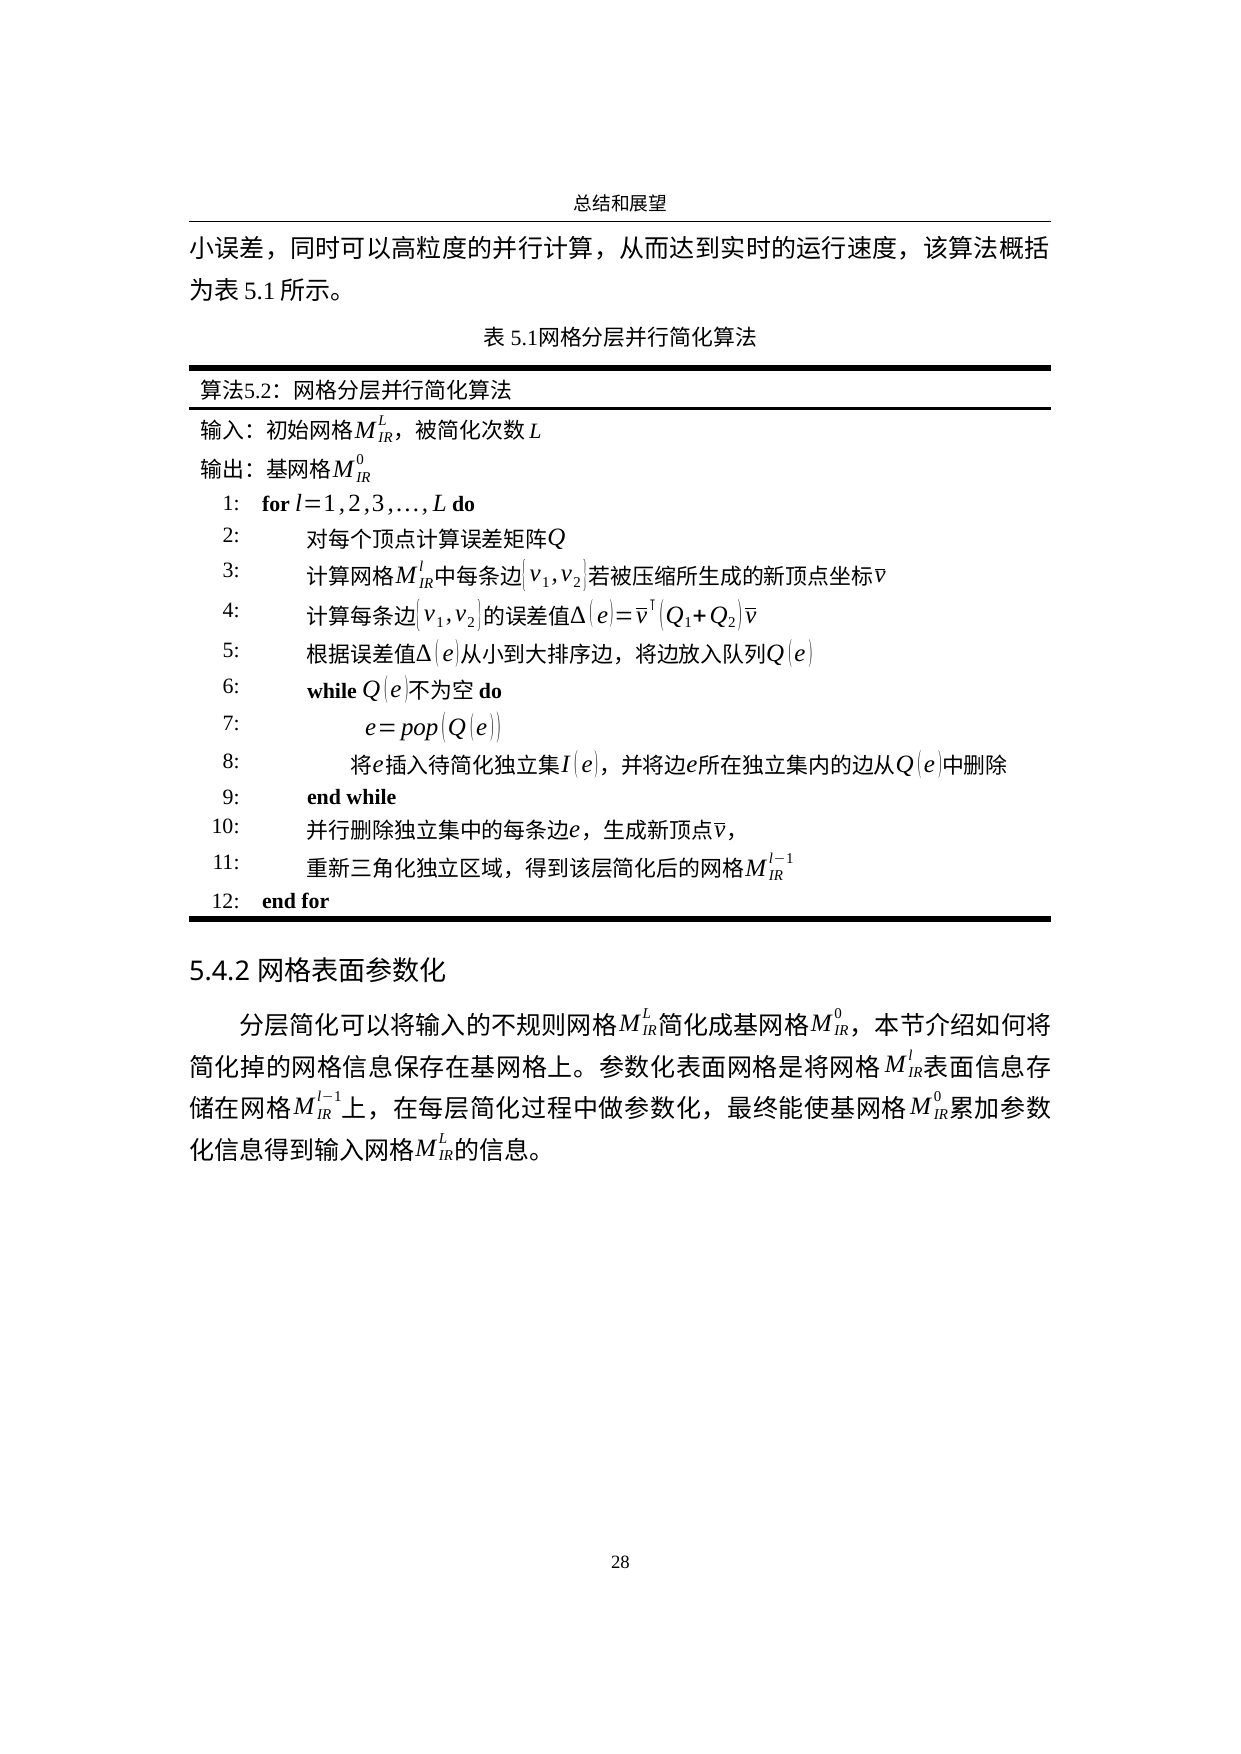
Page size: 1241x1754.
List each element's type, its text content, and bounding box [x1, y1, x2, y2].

table_cell 5: [189, 635, 251, 671]
text 网格表面参数化 [189, 947, 1051, 989]
table_cell for do [251, 488, 1051, 519]
table_cell 重新三角化独立区域，得到该层简化后的网格 [251, 847, 1051, 886]
table_cell 8: [189, 746, 251, 782]
table_cell 11: [189, 847, 251, 886]
table_cell 计算网格中每条边若被压缩所生成的新顶点坐标 [251, 555, 1051, 594]
table_header 算法5.2：网格分层并行简化算法 [189, 371, 1051, 407]
table_cell 9: [189, 782, 251, 811]
table_cell 3: [189, 555, 251, 594]
table_cell 4: [189, 595, 251, 635]
table_cell 输出：基网格 [189, 449, 1051, 488]
table_cell 12: [189, 886, 251, 916]
table_cell 并行删除独立集中的每条边，生成新顶点， [251, 811, 1051, 847]
table_cell 。。 [251, 708, 1051, 746]
table_cell 对每个顶点计算误差矩阵 [251, 520, 1051, 555]
table_cell end while [251, 782, 1051, 811]
table_cell 7: [189, 708, 251, 746]
table_cell 10: [189, 811, 251, 847]
table_cell 将插入待简化独立集，并将边所在独立集内的边从中删除 [251, 746, 1051, 782]
text 分层简化可以将输入的不规则网格简化成基网格，本节介绍如何将简化掉的网格信息保存在基网格上。参数化表面网格是将网格表面信息存储在网格上，在每层简化过程中做参数化，最终能使基网格累加参数化信息得到输入网格的信息。 [189, 1001, 1051, 1168]
table_cell 计算每条边的误差值 [251, 595, 1051, 635]
table_cell 根据误差值从小到大排序边，将边放入队列 [251, 635, 1051, 671]
table_cell 1: [189, 488, 251, 519]
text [189, 224, 1051, 308]
table_cell while 不为空 do [251, 671, 1051, 708]
table_cell 输入：初始网格，被简化次数L [189, 410, 1051, 449]
table_cell 6: [189, 671, 251, 708]
table_cell 2: [189, 520, 251, 555]
text 表 5.1网格分层并行简化算法 [189, 320, 1051, 352]
table_cell end for [251, 886, 1051, 916]
